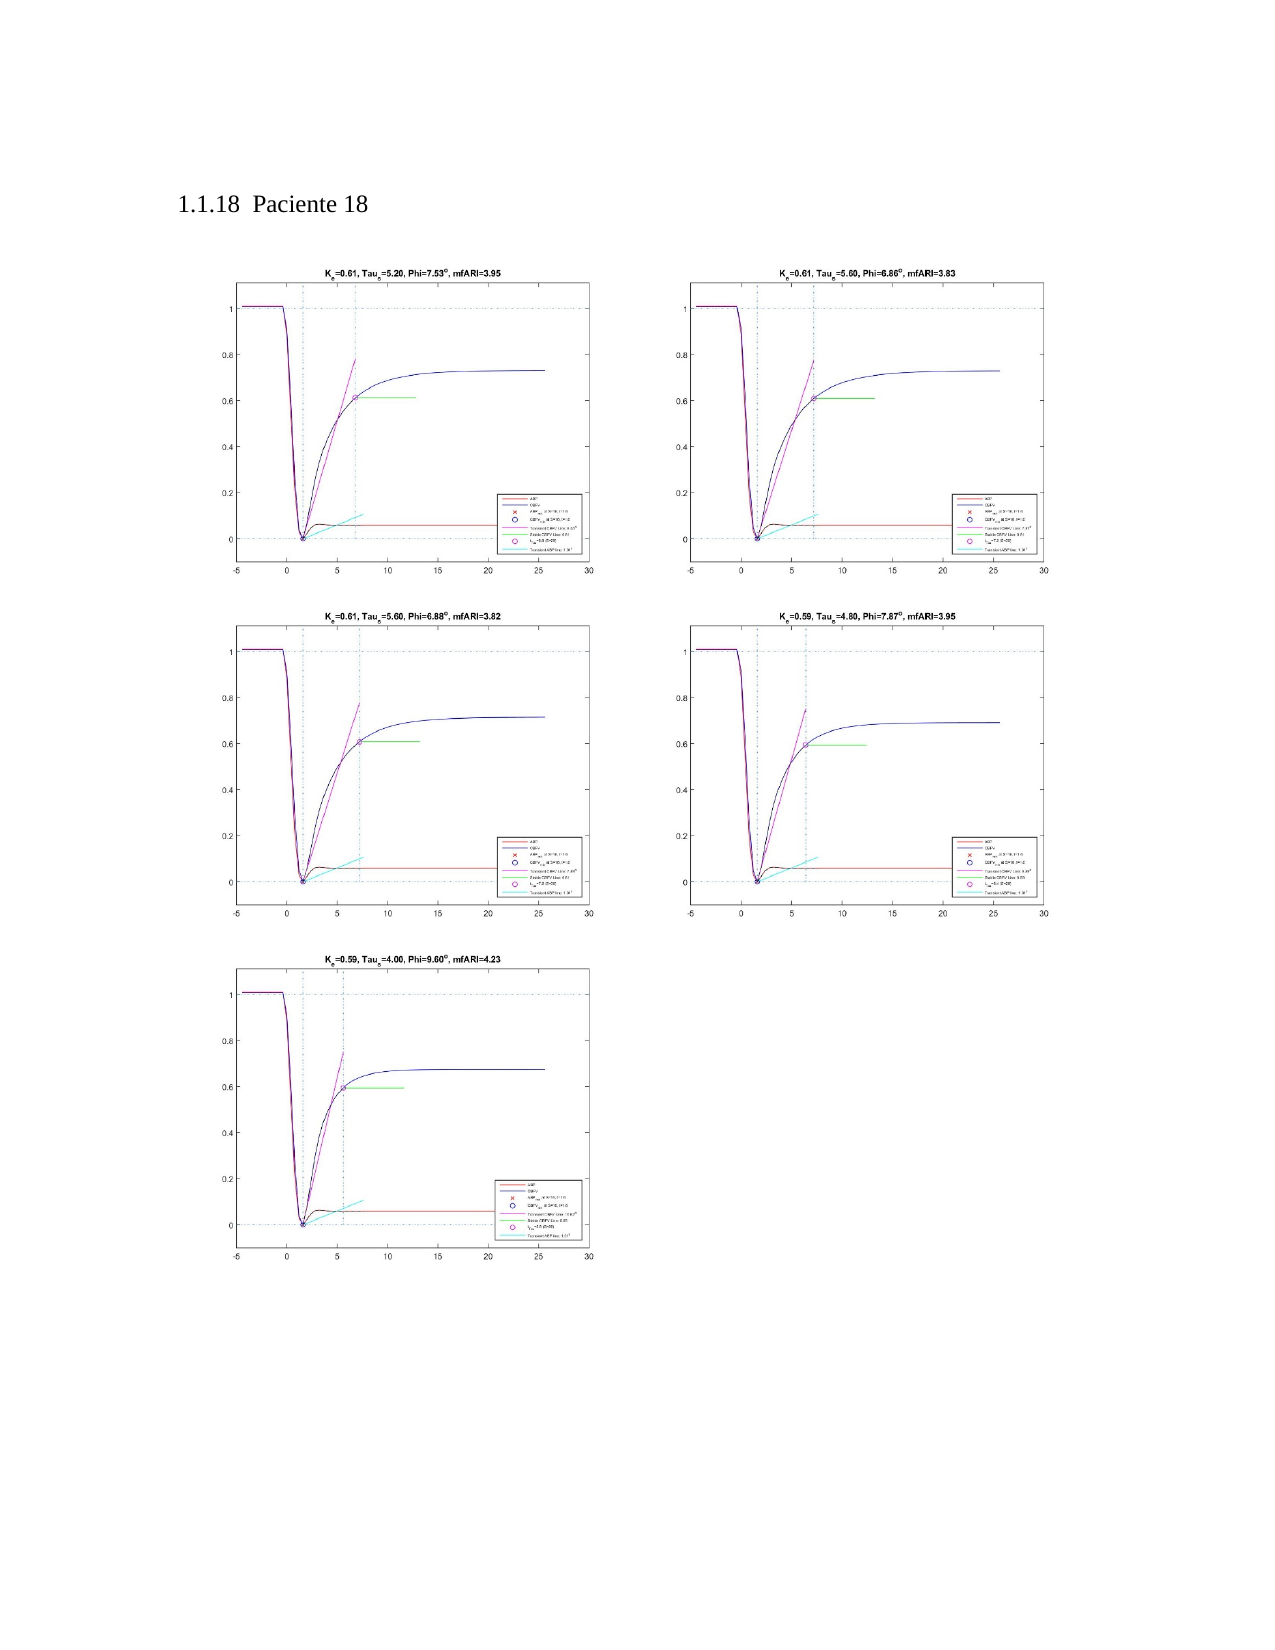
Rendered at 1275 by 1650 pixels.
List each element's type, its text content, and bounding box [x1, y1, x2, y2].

subtitle Paciente 18 [177, 189, 1098, 218]
picture [177, 601, 1087, 942]
picture [177, 257, 1087, 599]
picture [177, 944, 632, 1285]
